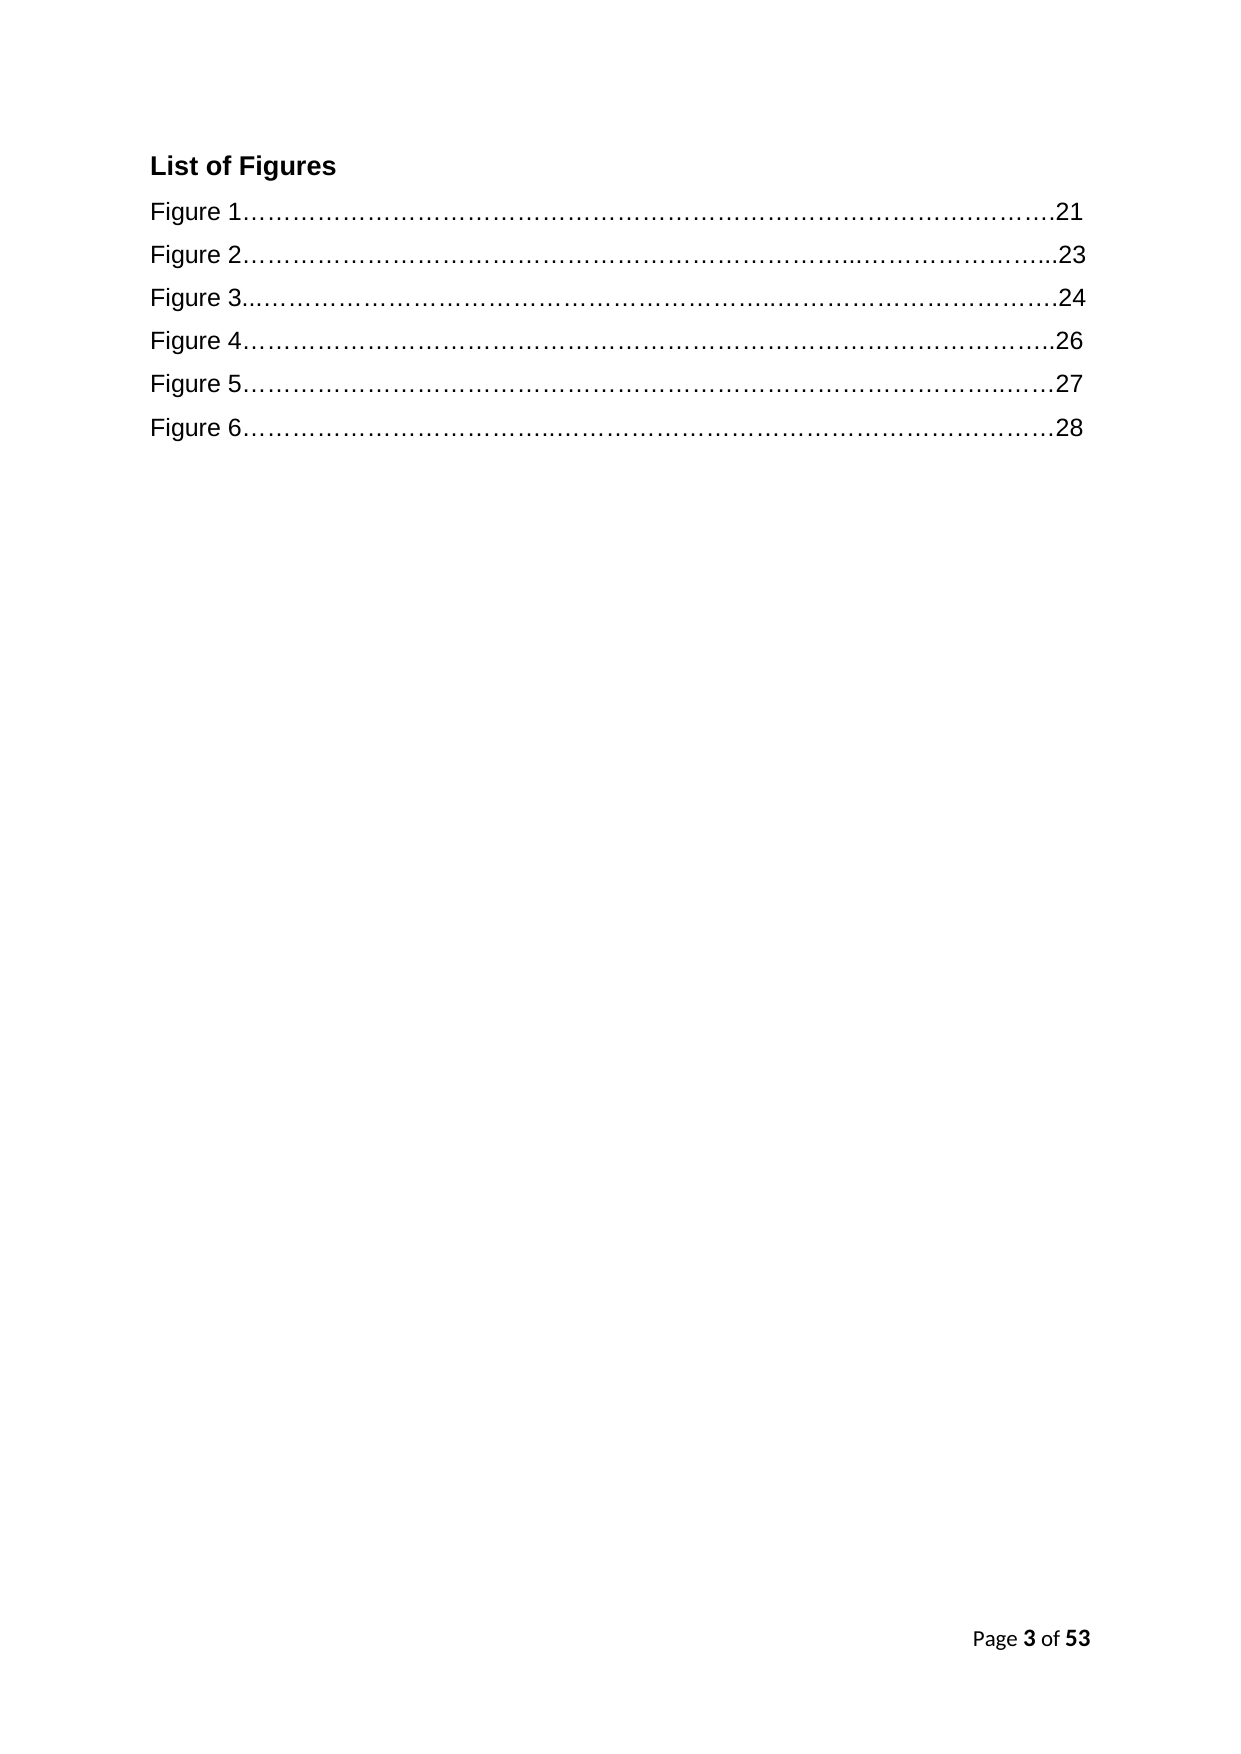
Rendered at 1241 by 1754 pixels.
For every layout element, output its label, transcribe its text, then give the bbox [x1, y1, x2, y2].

text Figure 1…………………………………………………………………………….……….21 Figure 2………………………………………………………………...…………………...23 Figure 3...……………………………………………………..…………………………….24 Figure 4……………………………………………………………………………………..26 Figure 5………………………………………………………………………………..……27 Figure 6………………………………..……………………………………………………28 [150, 197, 1090, 441]
subtitle List of Figures [150, 150, 1090, 181]
